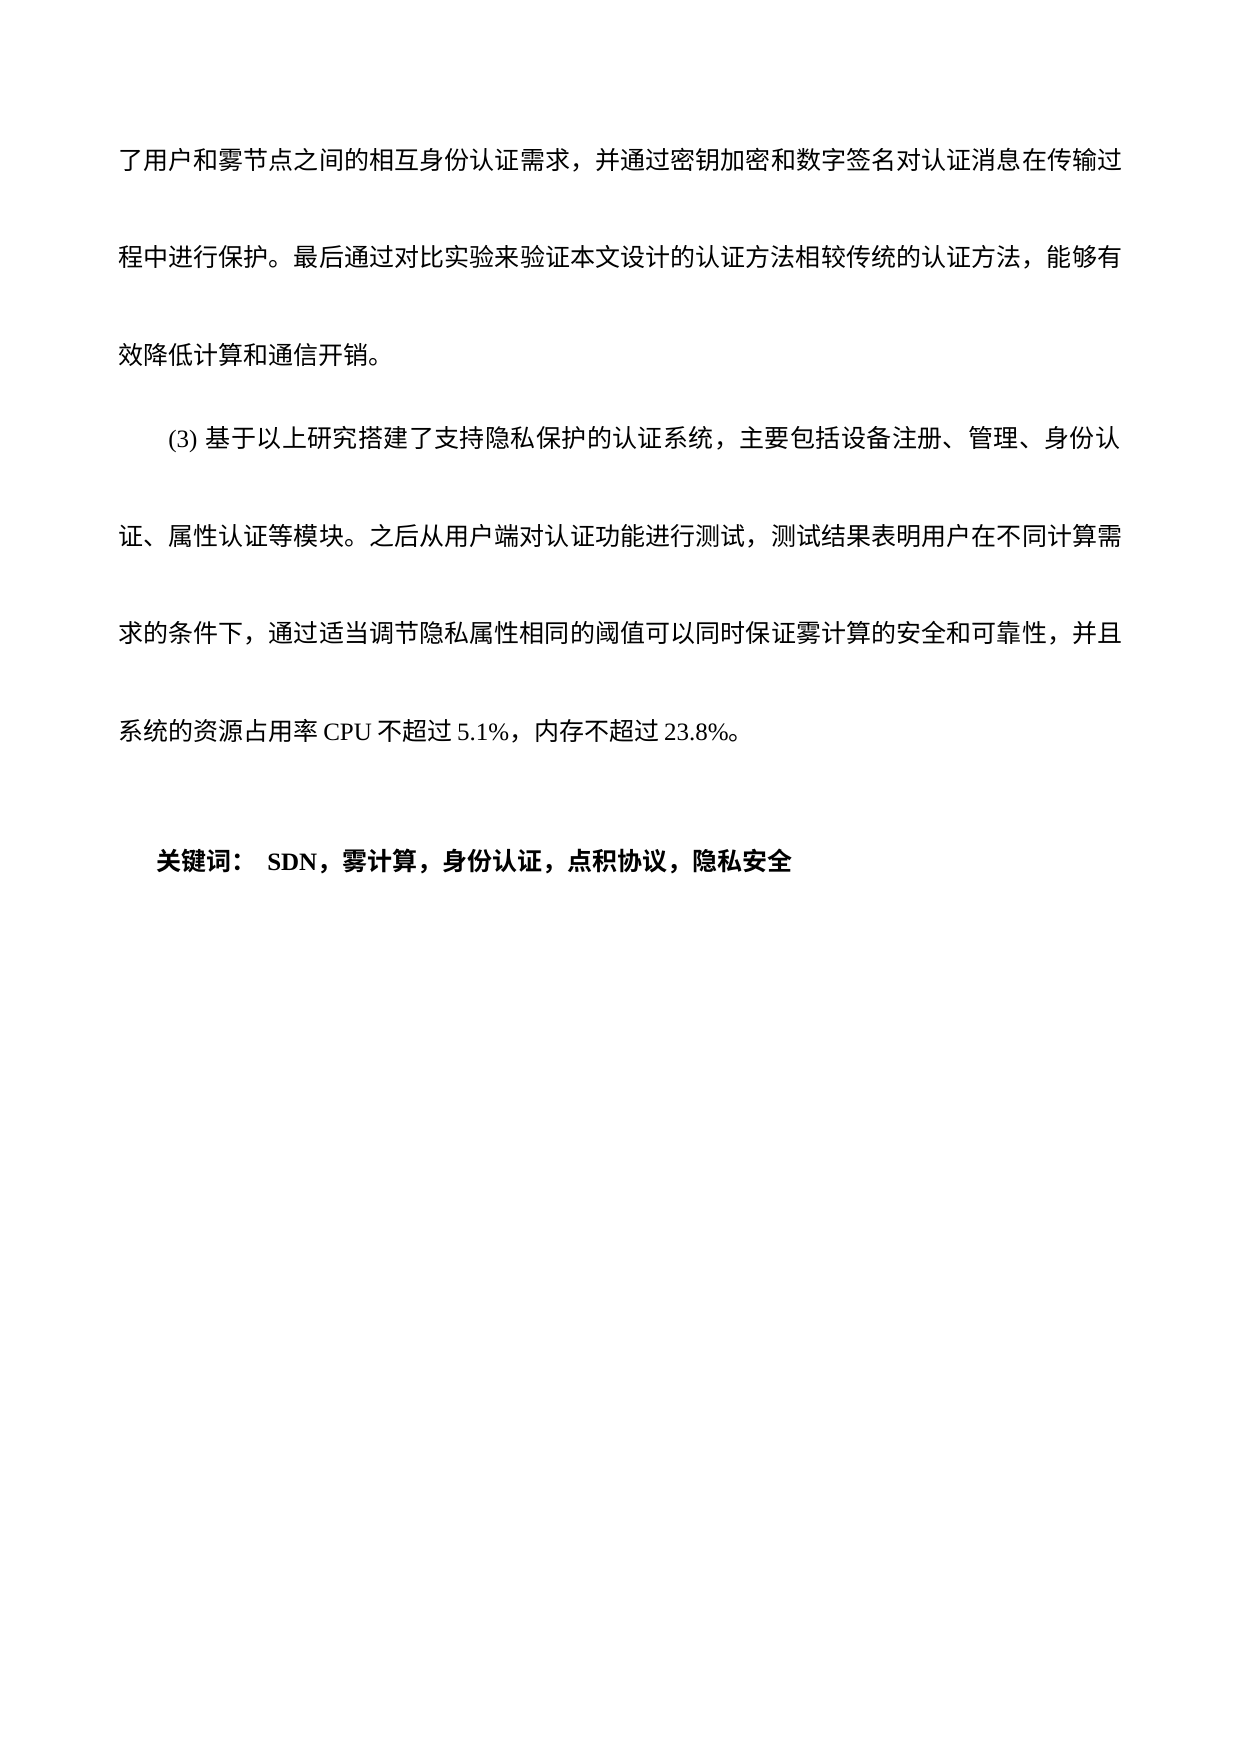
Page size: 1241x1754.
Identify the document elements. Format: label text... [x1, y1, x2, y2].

text 关键词： SDN，雾计算，身份认证，点积协议，隐私安全 [118, 827, 1122, 892]
list 基于以上研究搭建了支持隐私保护的认证系统，主要包括设备注册、管理、身份认证、属性认证等模块。之后从用户端对认证功能进行测试，测试结果表明用户在不同计算需求的条件下，通过适当调节隐私属性相同的阈值可以同时保证雾计算的安全和可靠性，并且系统的资源占用率CPU不超过5.1%，内存不超过23.8%。 [118, 404, 1122, 762]
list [118, 126, 1122, 386]
